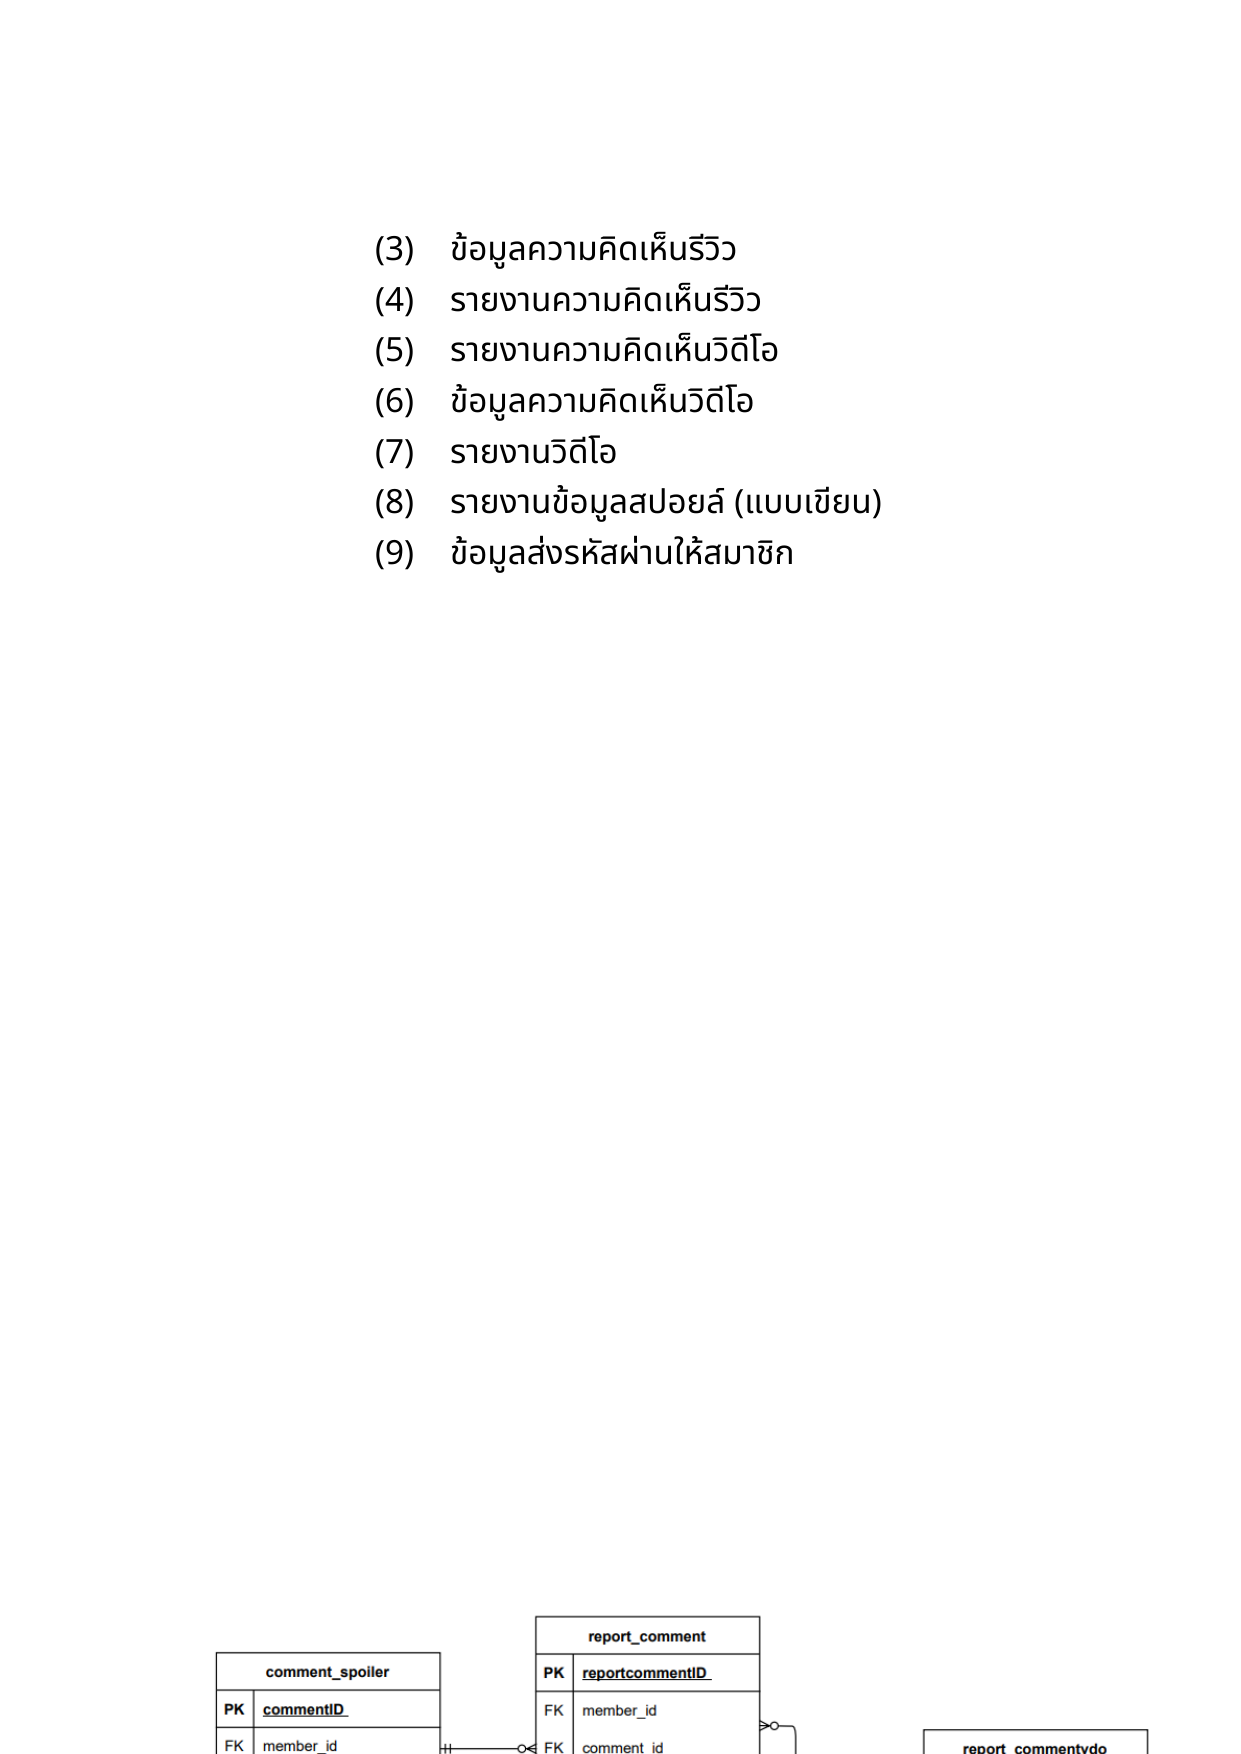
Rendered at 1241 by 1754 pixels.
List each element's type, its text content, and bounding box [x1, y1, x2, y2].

text (3) ข้อมูลความคิดเห็นรีวิว [225, 225, 1090, 276]
text (8) รายงานข้อมูลสปอยล์ (แบบเขียน) [225, 478, 1090, 529]
text (5) รายงานความคิดเห็นวิดีโอ [225, 326, 1090, 377]
picture [76, 1606, 1164, 1754]
text (4) รายงานความคิดเห็นรีวิว [225, 276, 1090, 326]
text (7) รายงานวิดีโอ [225, 427, 1090, 478]
text (9) ข้อมูลส่งรหัสผ่านให้สมาชิก [225, 529, 1090, 579]
text (6) ข้อมูลความคิดเห็นวิดีโอ [225, 377, 1090, 427]
